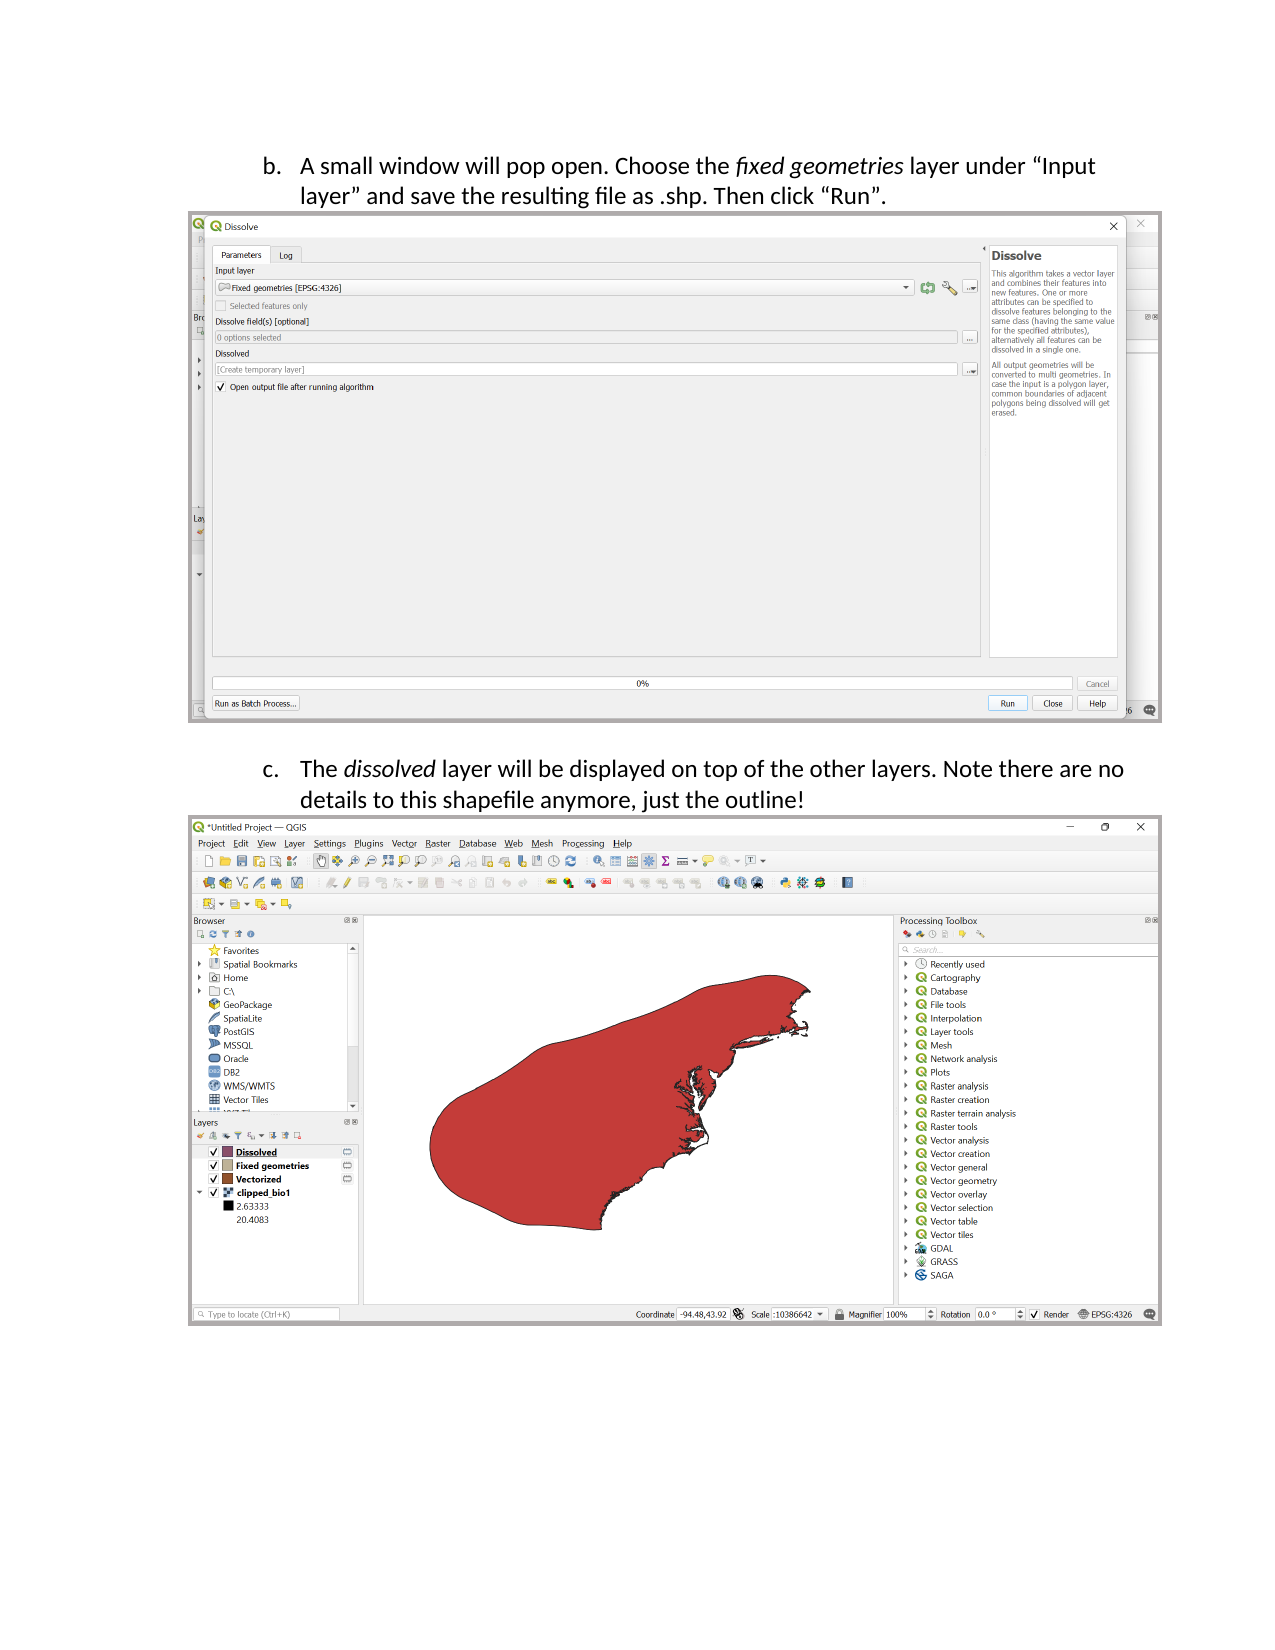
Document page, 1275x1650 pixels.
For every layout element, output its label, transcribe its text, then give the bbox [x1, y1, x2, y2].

list A small window will pop open. Choose the fixed geometries layer under “Input layer” and save the resulting file as .shp. Then click “Run”. [262, 150, 1125, 211]
picture [192, 215, 1158, 719]
list The dissolved layer will be displayed on top of the other layers. Note there are no details to this shapefile anymore, just the outline! [262, 753, 1125, 814]
picture [192, 819, 1158, 1321]
